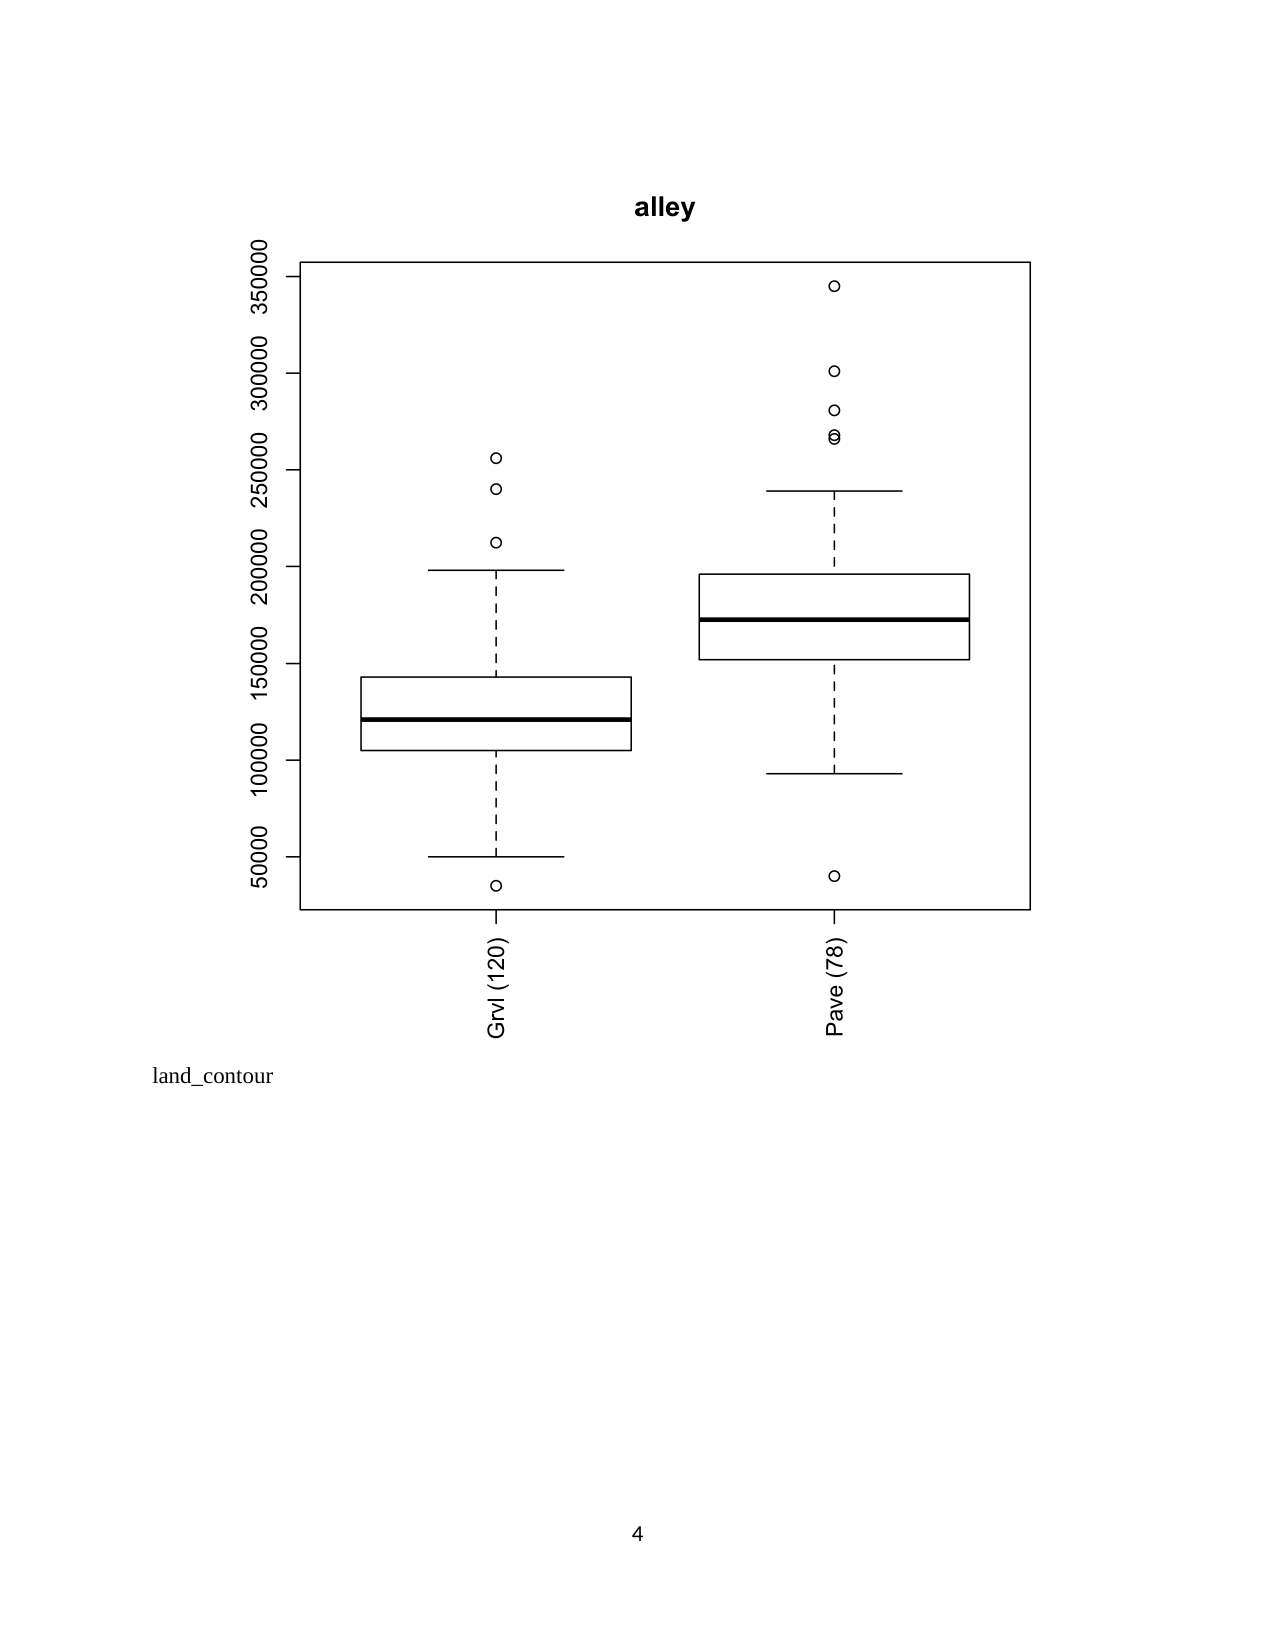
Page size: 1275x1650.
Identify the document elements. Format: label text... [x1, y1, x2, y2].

text land_contour [152, 1063, 1123, 1089]
picture [187, 150, 1088, 1050]
